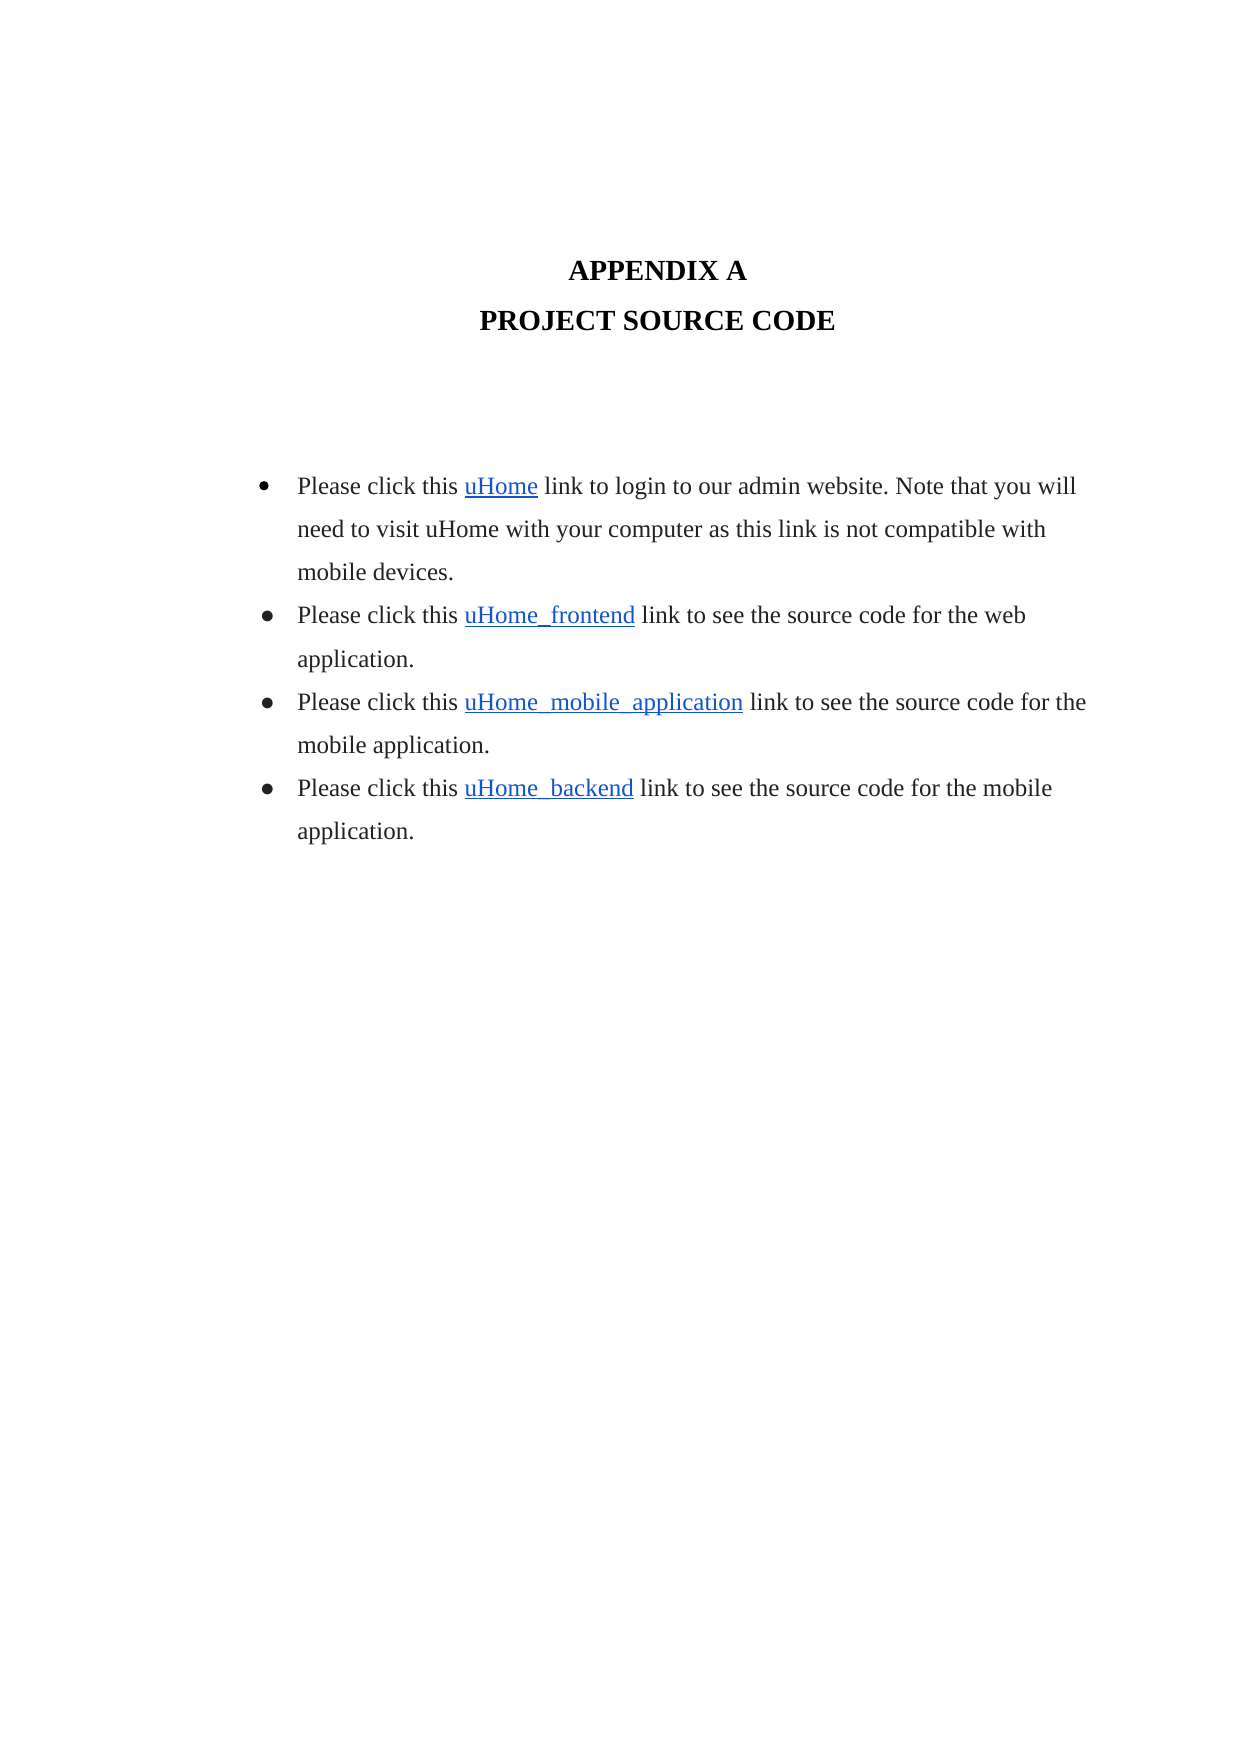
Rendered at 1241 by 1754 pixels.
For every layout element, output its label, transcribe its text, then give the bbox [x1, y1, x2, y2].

list Please click this uHome_backend link to see the source code for the mobile application. [259, 773, 1093, 845]
list Please click this uHome_mobile_application link to see the source code for the mobile application. [259, 687, 1093, 759]
list Please click this uHome_frontend link to see the source code for the web application. [259, 601, 1093, 672]
text APPENDIX A PROJECT SOURCE CODE [222, 253, 1093, 427]
list Please click this uHome link to login to our admin website. Note that you will need to visit uHome with your computer as this link is not compatible with mobile devices. [259, 471, 1093, 586]
